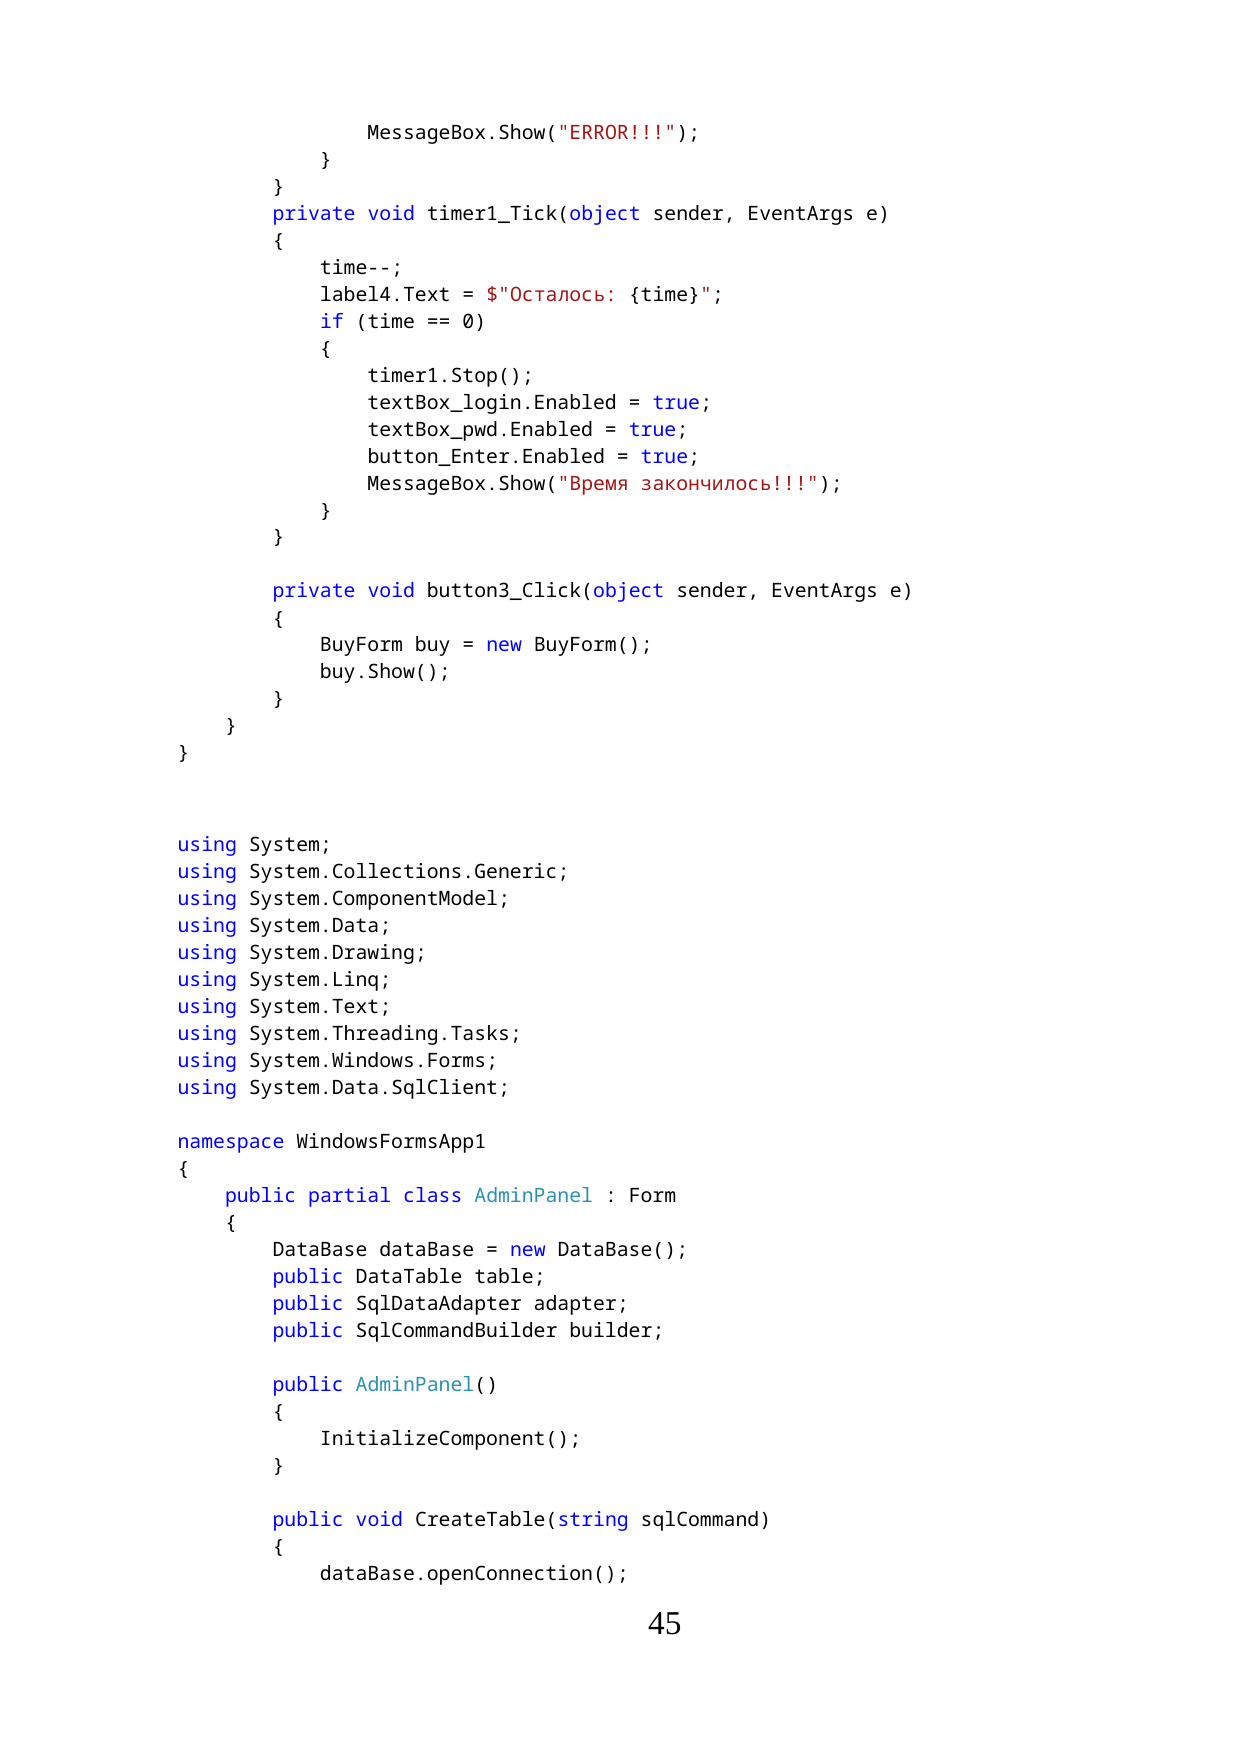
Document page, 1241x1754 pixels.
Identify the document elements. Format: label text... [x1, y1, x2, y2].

text { [177, 334, 1152, 361]
text namespace WindowsFormsApp1 [177, 1127, 1152, 1154]
text { [177, 604, 1152, 631]
text dataBase.openConnection(); [177, 1559, 1152, 1586]
text { [177, 226, 1152, 253]
text public AdminPanel() [177, 1370, 1152, 1397]
text { [177, 1397, 1152, 1424]
text using System.ComponentModel; [177, 884, 1152, 911]
text MessageBox.Show("Время закончилось!!!"); [177, 469, 1152, 496]
text { [177, 1154, 1152, 1181]
text } [177, 496, 1152, 523]
text MessageBox.Show("ERROR!!!"); [177, 118, 1152, 145]
text button_Enter.Enabled = true; [177, 442, 1152, 469]
text { [177, 1208, 1152, 1235]
text private void button3_Click(object sender, EventArgs e) [177, 577, 1152, 604]
text public void CreateTable(string sqlCommand) [177, 1505, 1152, 1532]
text } [177, 1451, 1152, 1478]
text time--; [177, 253, 1152, 280]
text using System.Windows.Forms; [177, 1046, 1152, 1073]
text using System.Drawing; [177, 938, 1152, 965]
text using System.Collections.Generic; [177, 857, 1152, 884]
text if (time == 0) [177, 307, 1152, 334]
text using System.Threading.Tasks; [177, 1019, 1152, 1046]
text textBox_pwd.Enabled = true; [177, 415, 1152, 442]
text } [177, 739, 1152, 766]
text } [177, 712, 1152, 739]
text private void timer1_Tick(object sender, EventArgs e) [177, 199, 1152, 226]
text label4.Text = $"Осталось: {time}"; [177, 280, 1152, 307]
text } [177, 172, 1152, 199]
text BuyForm buy = new BuyForm(); [177, 631, 1152, 658]
text using System.Linq; [177, 965, 1152, 992]
text textBox_login.Enabled = true; [177, 388, 1152, 415]
text public partial class AdminPanel : Form [177, 1181, 1152, 1208]
text DataBase dataBase = new DataBase(); [177, 1235, 1152, 1262]
text using System; [177, 831, 1152, 857]
text using System.Data; [177, 911, 1152, 938]
text } [177, 523, 1152, 550]
text public SqlDataAdapter adapter; [177, 1289, 1152, 1316]
text using System.Data.SqlClient; [177, 1073, 1152, 1100]
text public DataTable table; [177, 1262, 1152, 1289]
text timer1.Stop(); [177, 361, 1152, 388]
text using System.Text; [177, 992, 1152, 1019]
text public SqlCommandBuilder builder; [177, 1316, 1152, 1343]
text } [177, 685, 1152, 712]
text } [177, 145, 1152, 172]
text InitializeComponent(); [177, 1424, 1152, 1451]
text buy.Show(); [177, 658, 1152, 685]
text { [177, 1532, 1152, 1559]
